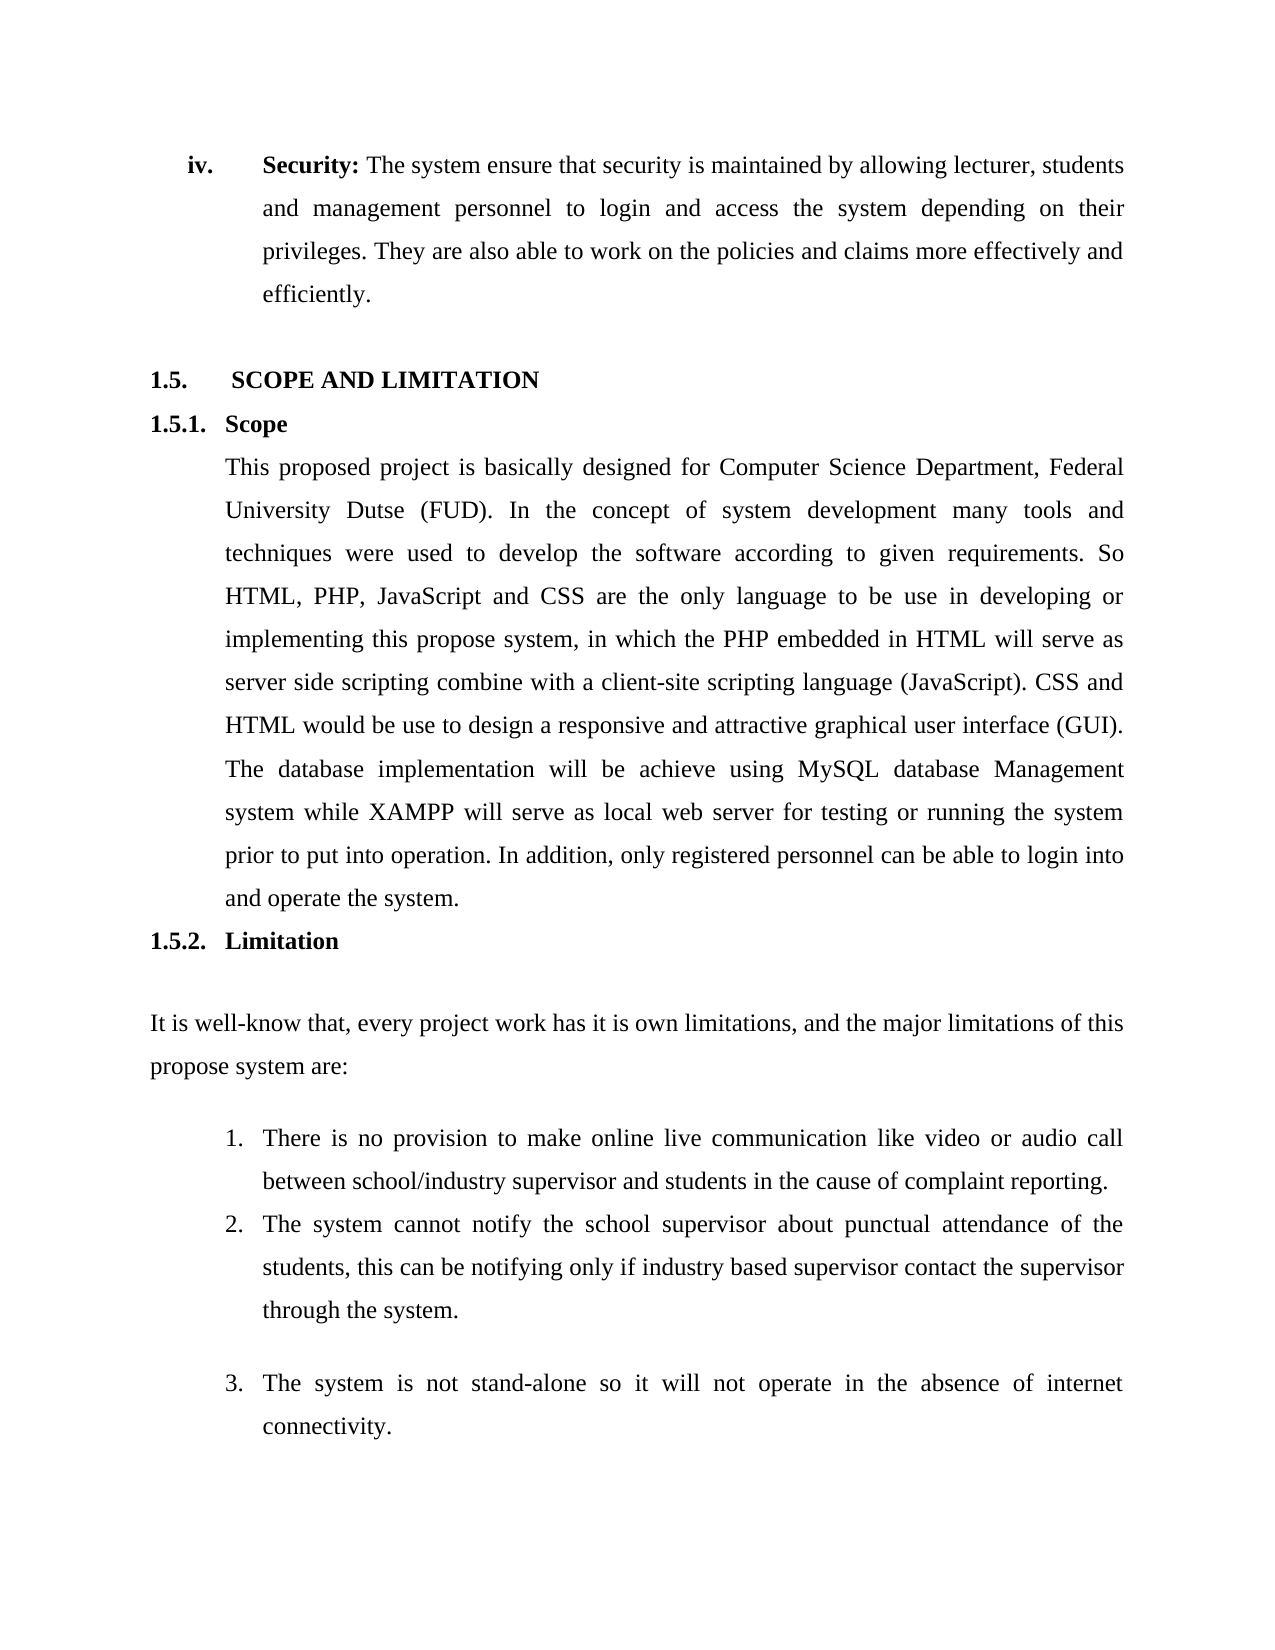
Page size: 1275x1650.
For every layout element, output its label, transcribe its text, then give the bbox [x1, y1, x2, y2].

list Limitation [150, 926, 1125, 955]
list Scope [150, 409, 1125, 437]
list The system is not stand-alone so it will not operate in the absence of internet connectivity. [225, 1368, 1125, 1440]
list Security: The system ensure that security is maintained by allowing lecturer, students and management personnel to login and access the system depending on their privileges. They are also able to work on the policies and claims more effectively and efficiently. [187, 150, 1125, 308]
list The system cannot notify the school supervisor about punctual attendance of the students, this can be notifying only if industry based supervisor contact the supervisor through the system. [225, 1209, 1125, 1324]
list There is no provision to make online live communication like video or audio call between school/industry supervisor and students in the cause of complaint reporting. [225, 1123, 1125, 1195]
list SCOPE AND LIMITATION [150, 366, 1125, 394]
list This proposed project is basically designed for Computer Science Department, Federal University Dutse (FUD). In the concept of system development many tools and techniques were used to develop the software according to given requirements. So HTML, PHP, JavaScript and CSS are the only language to be use in developing or implementing this propose system, in which the PHP embedded in HTML will serve as server side scripting combine with a client-site scripting language (JavaScript). CSS and HTML would be use to design a responsive and attractive graphical user interface (GUI). The database implementation will be achieve using MySQL database Management system while XAMPP will serve as local web server for testing or running the system prior to put into operation. In addition, only registered personnel can be able to login into and operate the system. [225, 452, 1125, 912]
text It is well-know that, every project work has it is own limitations, and the major limitations of this propose system are: [150, 1008, 1125, 1079]
